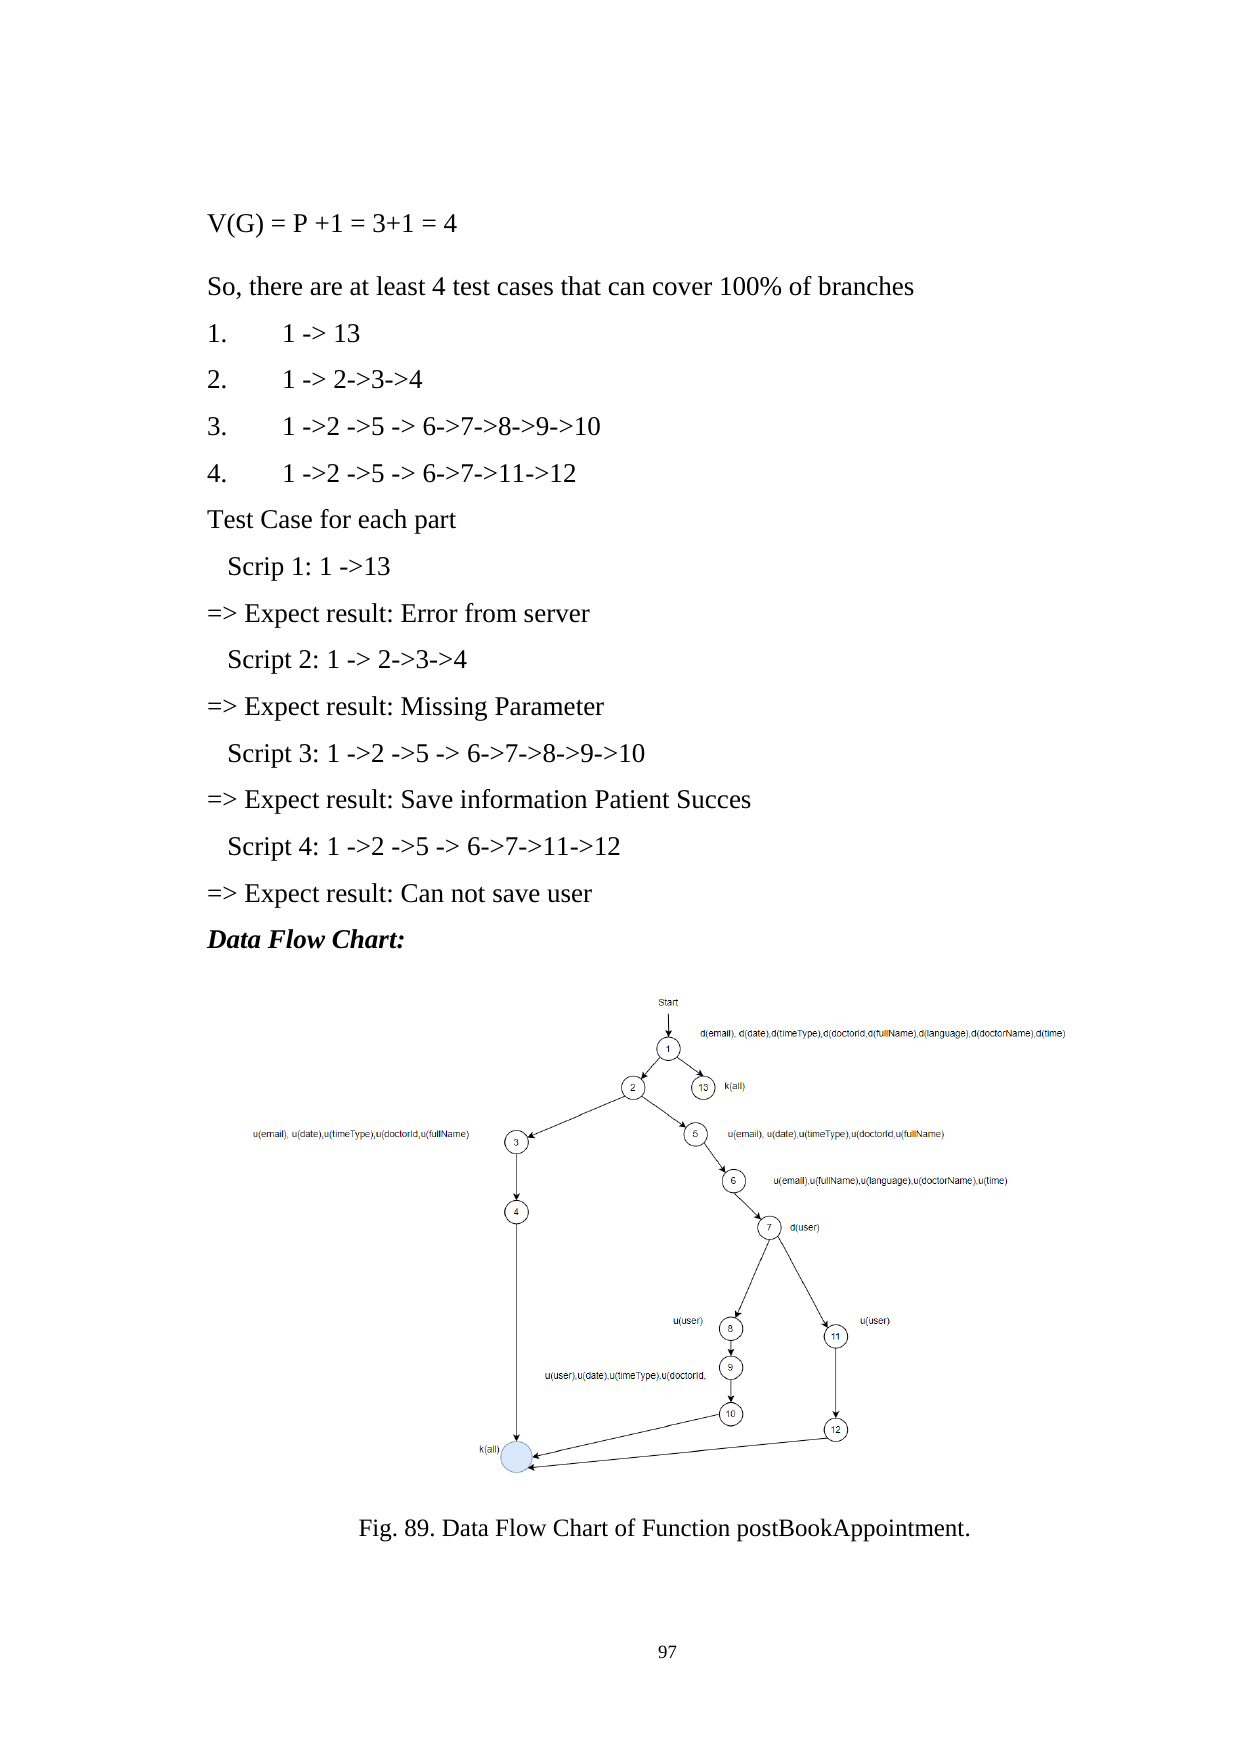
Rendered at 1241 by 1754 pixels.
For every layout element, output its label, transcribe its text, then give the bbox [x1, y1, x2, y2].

list 1 ->2 ->5 -> 6->7->11->12 [207, 457, 1122, 488]
text => Expect result: Error from server [207, 597, 1122, 628]
picture [206, 970, 1123, 1498]
text Script 3: 1 ->2 ->5 -> 6->7->8->9->10 [207, 737, 1122, 768]
list 1 -> 2->3->4 [207, 363, 1122, 394]
text Fig. 89. Data Flow Chart of Function postBookAppointment. [207, 1513, 1122, 1542]
text V(G) = P +1 = 3+1 = 4 [207, 207, 1122, 238]
list 1 -> 13 [207, 317, 1122, 348]
list 1 ->2 ->5 -> 6->7->8->9->10 [207, 410, 1122, 441]
text Scrip 1: 1 ->13 [207, 550, 1122, 581]
text => Expect result: Save information Patient Succes [207, 783, 1122, 814]
text => Expect result: Can not save user [207, 877, 1122, 908]
text => Expect result: Missing Parameter [207, 690, 1122, 721]
text Data Flow Chart: [207, 923, 1122, 954]
text So, there are at least 4 test cases that can cover 100% of branches [207, 270, 1122, 301]
text Script 2: 1 -> 2->3->4 [207, 643, 1122, 674]
text Script 4: 1 ->2 ->5 -> 6->7->11->12 [207, 830, 1122, 861]
text Test Case for each part [207, 503, 1122, 534]
